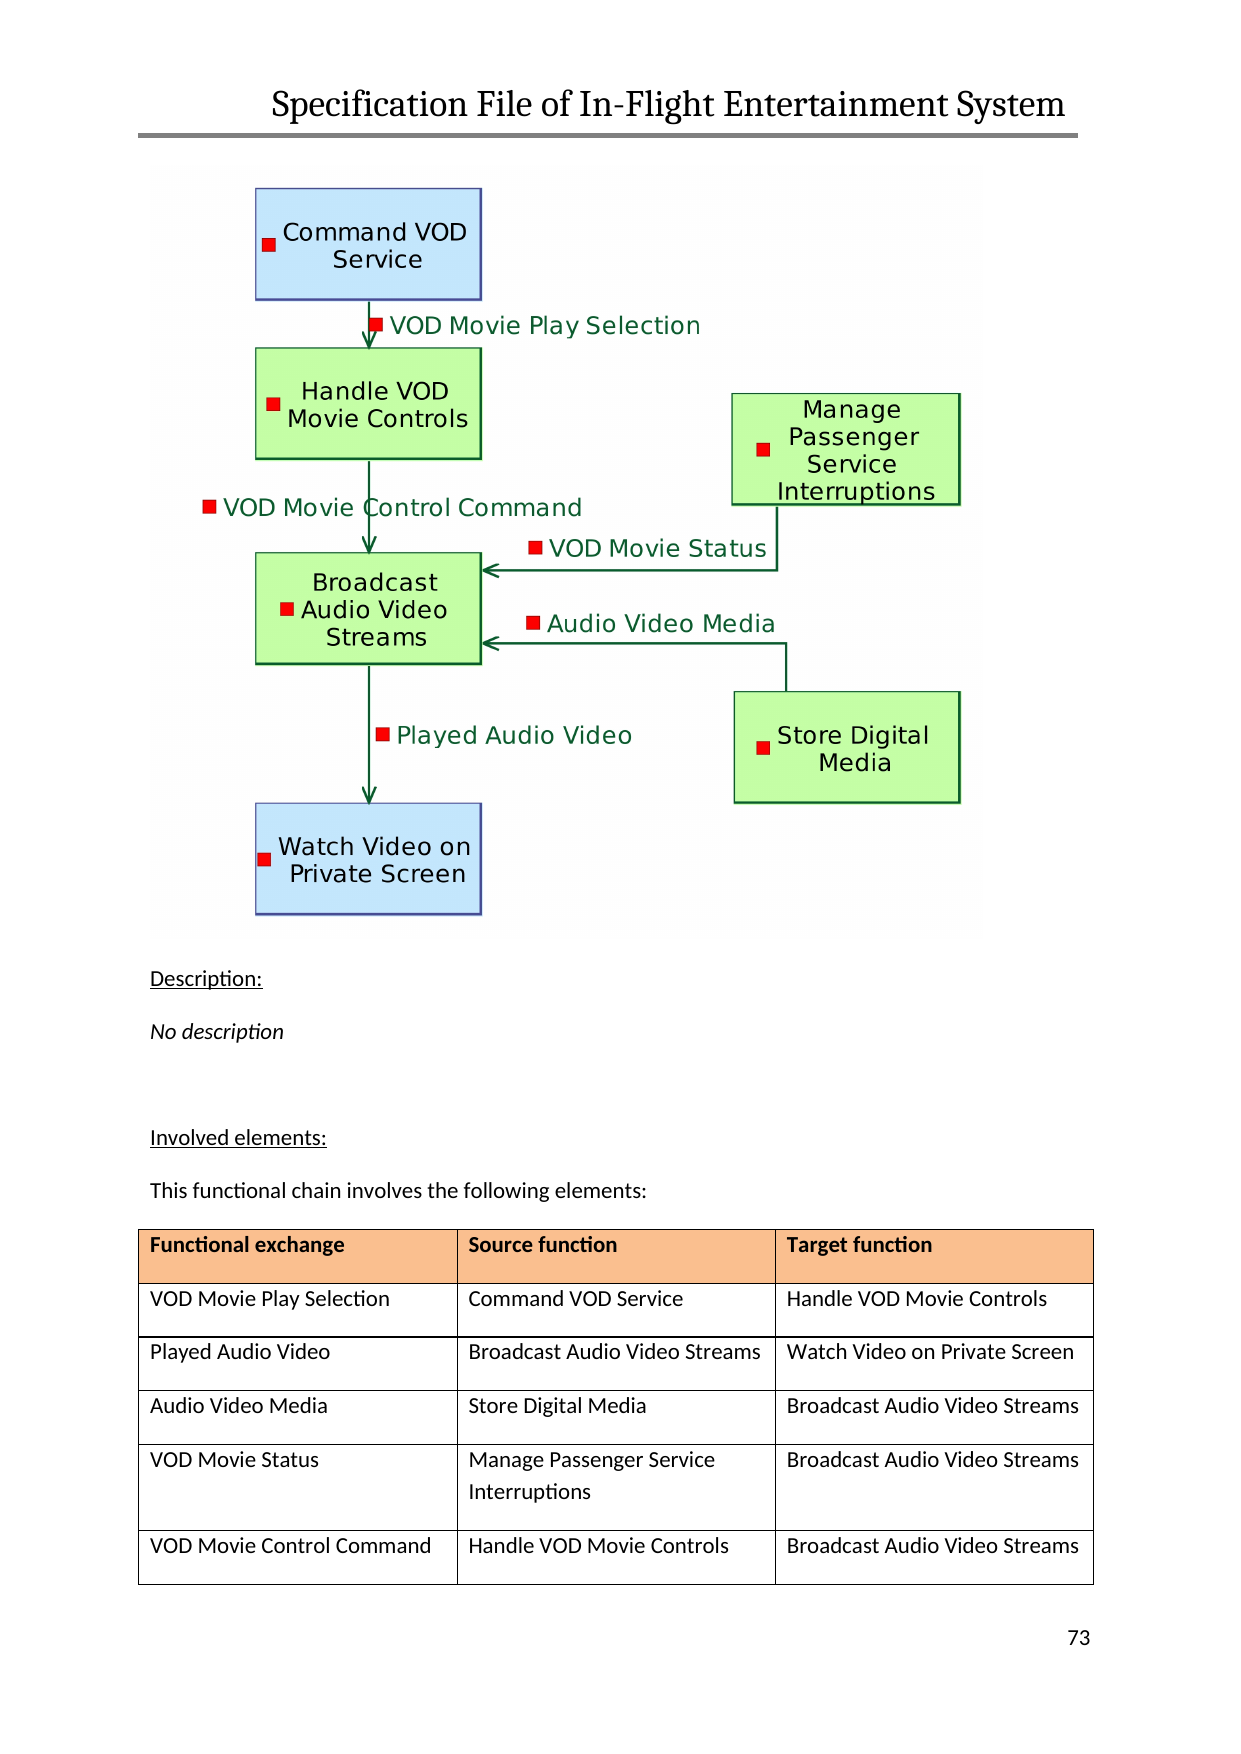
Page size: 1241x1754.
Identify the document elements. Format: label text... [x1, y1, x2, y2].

text Description: [150, 964, 1090, 992]
table_header Broadcast Audio Video Streams [458, 1338, 775, 1390]
table_header Functional exchange [139, 1230, 457, 1283]
table_header Command VOD Service [458, 1284, 775, 1336]
table_header Broadcast Audio Video Streams [776, 1391, 1093, 1444]
text No description [150, 1017, 1090, 1045]
table_header Handle VOD Movie Controls [776, 1284, 1093, 1336]
table_header Watch Video on Private Screen [776, 1338, 1093, 1390]
table_header VOD Movie Control Command [139, 1531, 457, 1583]
table_header Audio Video Media [139, 1391, 457, 1444]
table_header Source function [458, 1230, 775, 1283]
table_header Broadcast Audio Video Streams [776, 1531, 1093, 1583]
table_header VOD Movie Status [139, 1445, 457, 1530]
table_header Manage Passenger Service Interruptions [458, 1445, 775, 1530]
table_header Handle VOD Movie Controls [458, 1531, 775, 1583]
table_header Played Audio Video [139, 1338, 457, 1390]
picture [150, 165, 984, 939]
table_header Broadcast Audio Video Streams [776, 1445, 1093, 1530]
text This functional chain involves the following elements: [150, 1176, 1090, 1204]
table_header Target function [776, 1230, 1093, 1283]
table_header Store Digital Media [458, 1391, 775, 1444]
table_header VOD Movie Play Selection [139, 1284, 457, 1336]
text Involved elements: [150, 1123, 1090, 1151]
